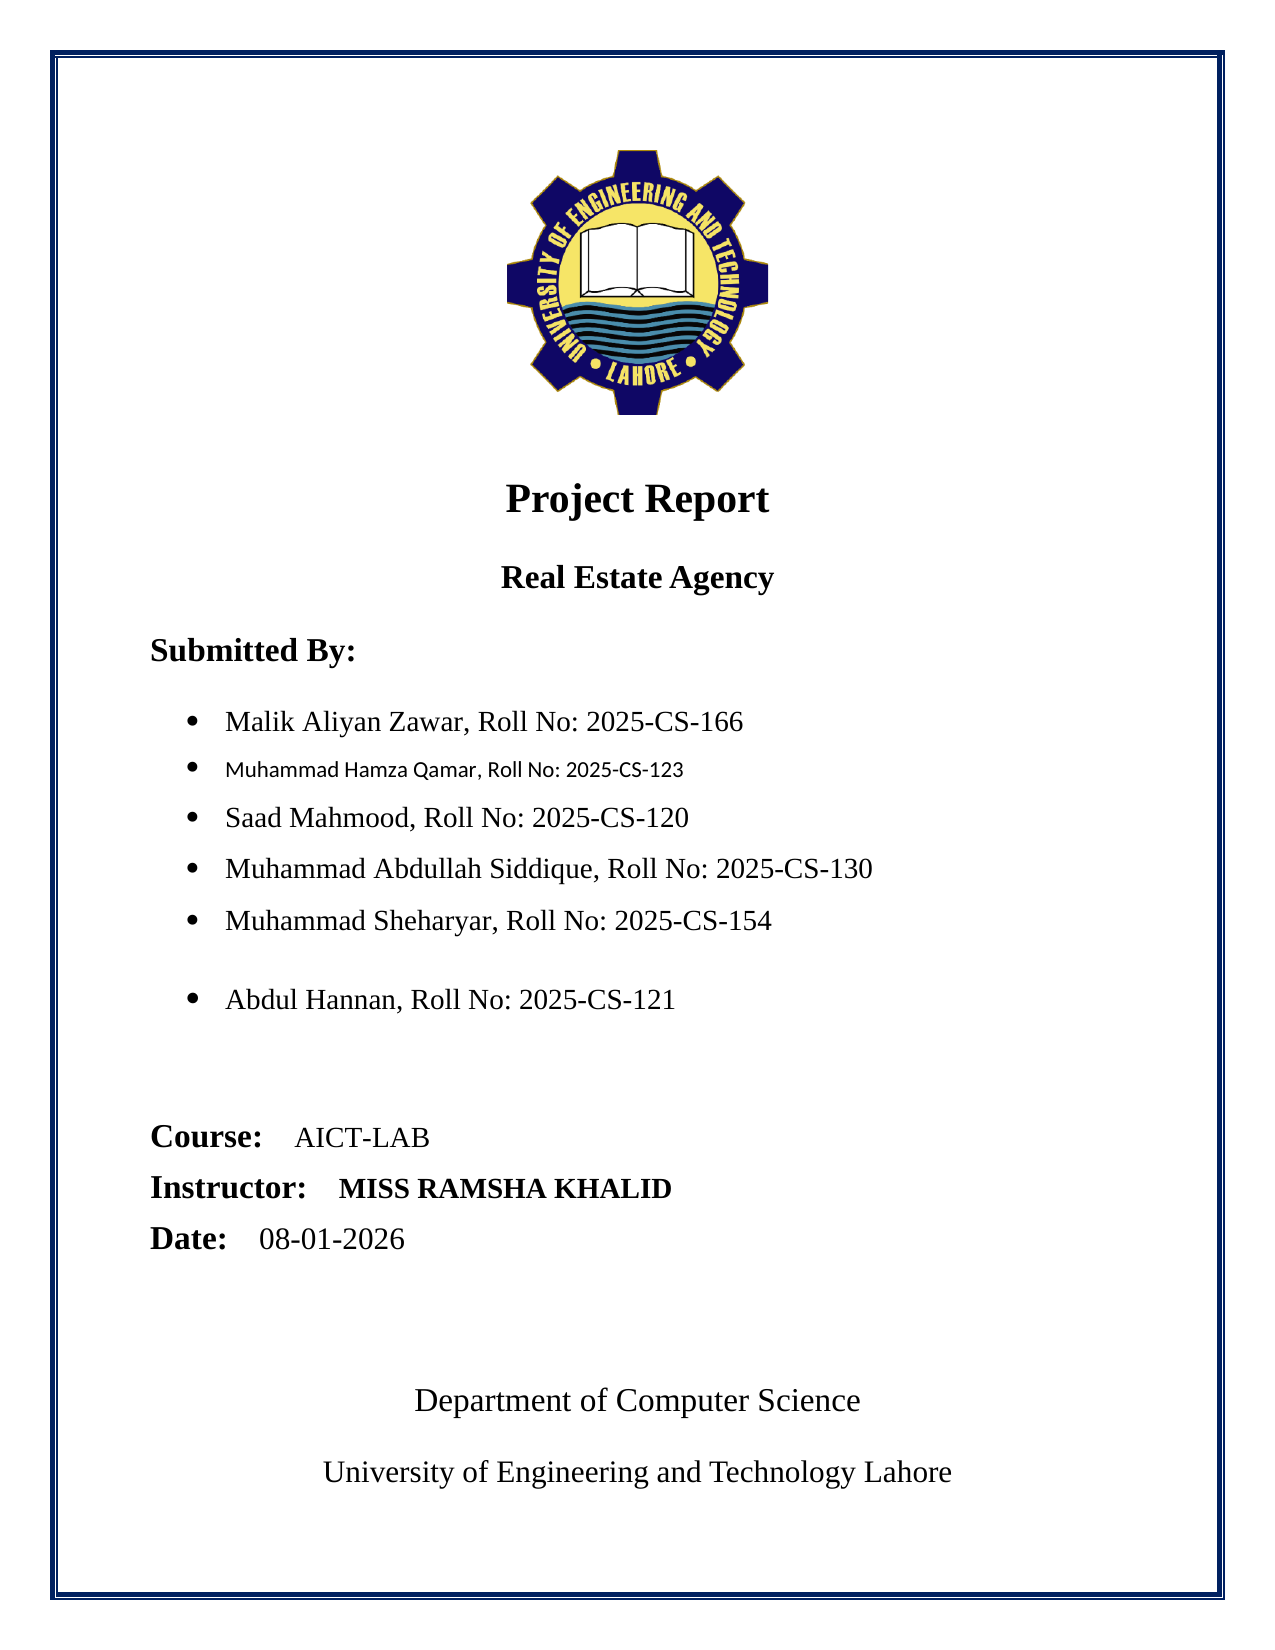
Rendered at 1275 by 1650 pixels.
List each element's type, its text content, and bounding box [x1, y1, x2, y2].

text Project Report [150, 473, 1125, 521]
text Department of Computer Science [150, 1380, 1125, 1418]
text Submitted By: [150, 631, 1125, 669]
picture [505, 150, 768, 412]
list Malik Aliyan Zawar, Roll No: 2025-CS-166 [187, 704, 1125, 738]
list Muhammad Sheharyar, Roll No: 2025-CS-154 [187, 903, 1125, 936]
text Course: AICT-Lab [150, 1116, 1125, 1155]
text Instructor: mISS ramsha khalid [150, 1167, 1125, 1206]
text University of Engineering and Technology Lahore [150, 1453, 1125, 1489]
text Real Estate Agency [150, 557, 1125, 596]
list Saad Mahmood, Roll No: 2025-CS-120 [187, 801, 1125, 834]
list Muhammad Abdullah Siddique, Roll No: 2025-CS-130 [187, 852, 1125, 885]
text Date: 08-01-2026 [150, 1218, 1125, 1256]
list Abdul Hannan, Roll No: 2025-CS-121 [187, 982, 1125, 1016]
